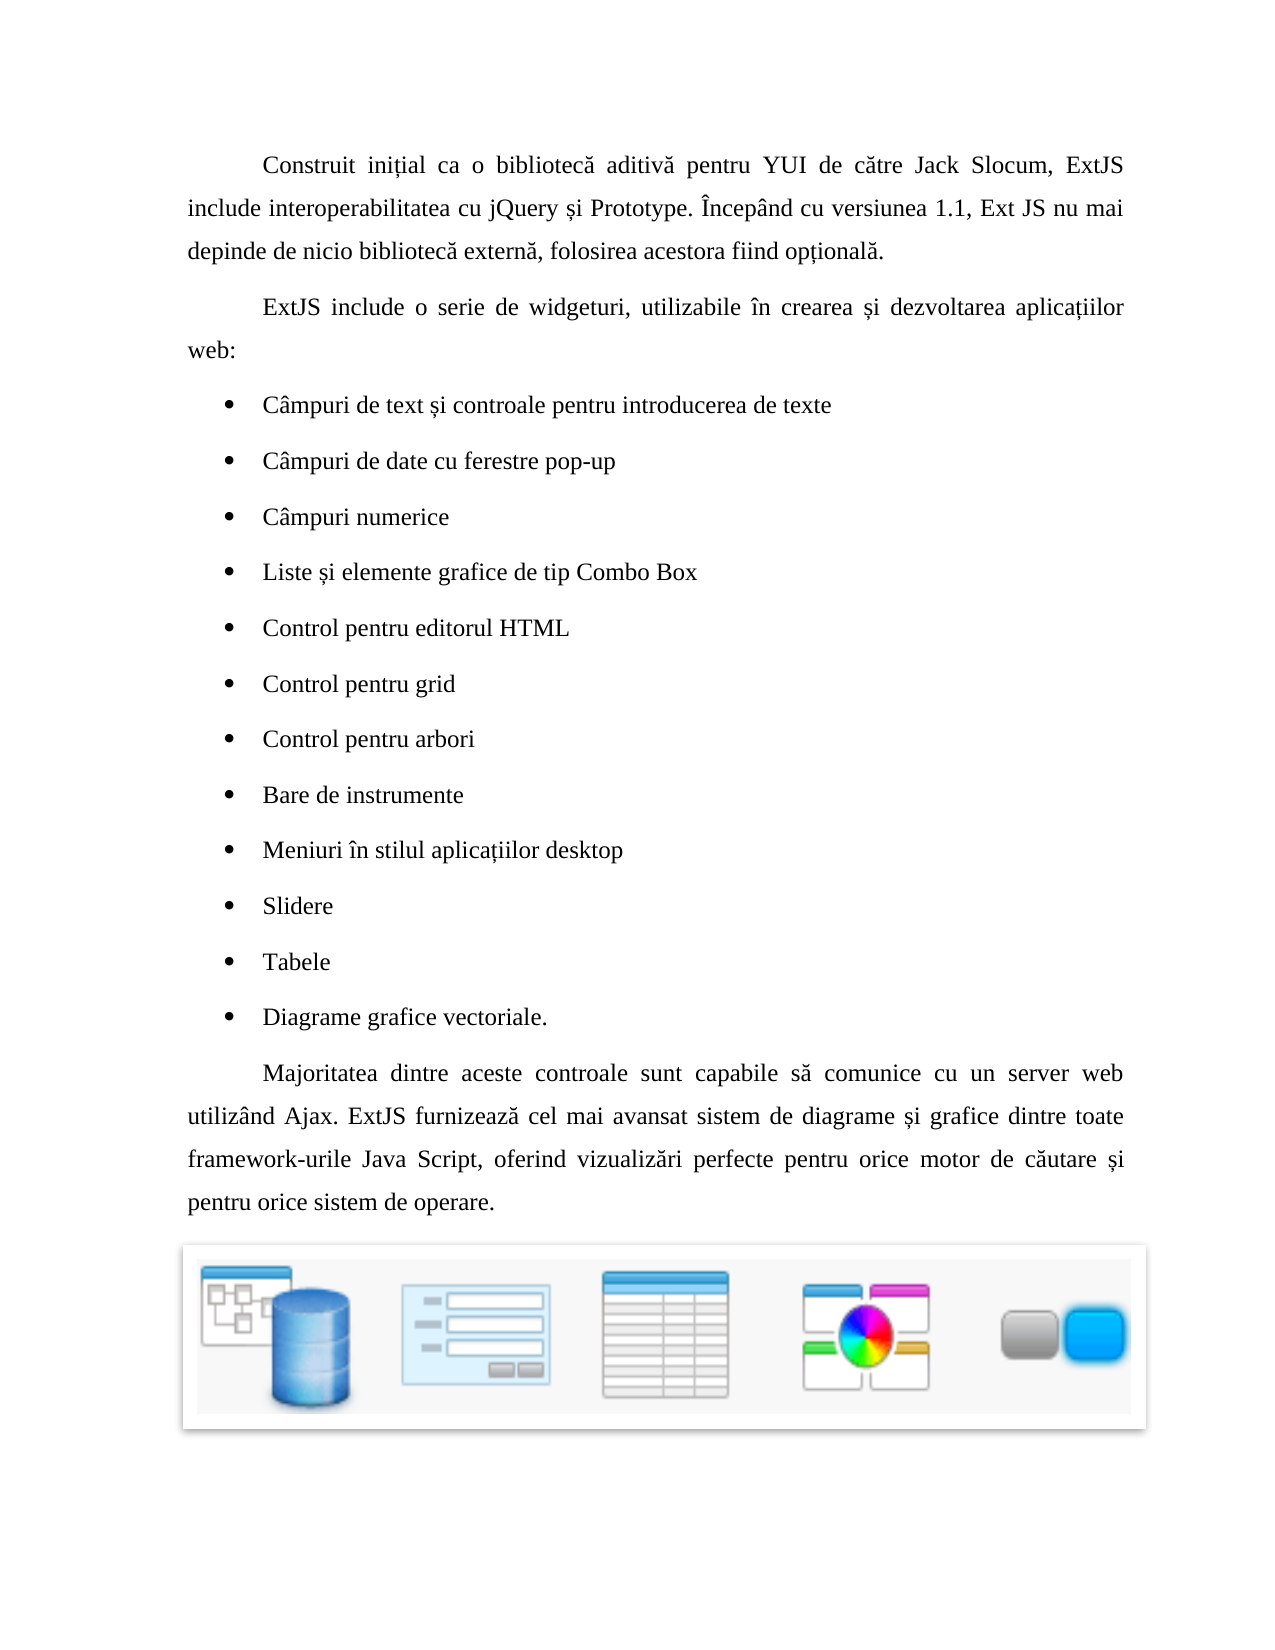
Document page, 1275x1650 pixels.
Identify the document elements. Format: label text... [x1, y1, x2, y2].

picture [197, 1259, 1131, 1414]
list Control pentru arbori [225, 724, 1125, 753]
list Bare de instrumente [225, 780, 1125, 809]
list Meniuri în stilul aplicațiilor desktop [225, 836, 1125, 864]
list Control pentru editorul HTML [225, 613, 1125, 642]
list Diagrame grafice vectoriale. [225, 1002, 1125, 1031]
list Câmpuri de text și controale pentru introducerea de texte [225, 391, 1125, 419]
text ExtJS include o serie de widgeturi, utilizabile în crearea și dezvoltarea aplicațiilor web: [187, 292, 1125, 364]
list Liste și elemente grafice de tip Combo Box [225, 557, 1125, 586]
list Slidere [225, 891, 1125, 920]
text Majoritatea dintre aceste controale sunt capabile să comunice cu un server web utilizând Ajax. ExtJS furnizează cel mai avansat sistem de diagrame și grafice dintre toate framework-urile Java Script, oferind vizualizări perfecte pentru orice motor de căutare și pentru orice sistem de operare. [187, 1058, 1125, 1216]
text Construit inițial ca o bibliotecă aditivă pentru YUI de către Jack Slocum, ExtJS include interoperabilitatea cu jQuery și Prototype. Începând cu versiunea 1.1, Ext JS nu mai depinde de nicio bibliotecă externă, folosirea acestora fiind opțională. [187, 150, 1125, 265]
list Câmpuri de date cu ferestre pop-up [225, 446, 1125, 475]
list Câmpuri numerice [225, 502, 1125, 531]
list Control pentru grid [225, 669, 1125, 697]
list Tabele [225, 947, 1125, 976]
